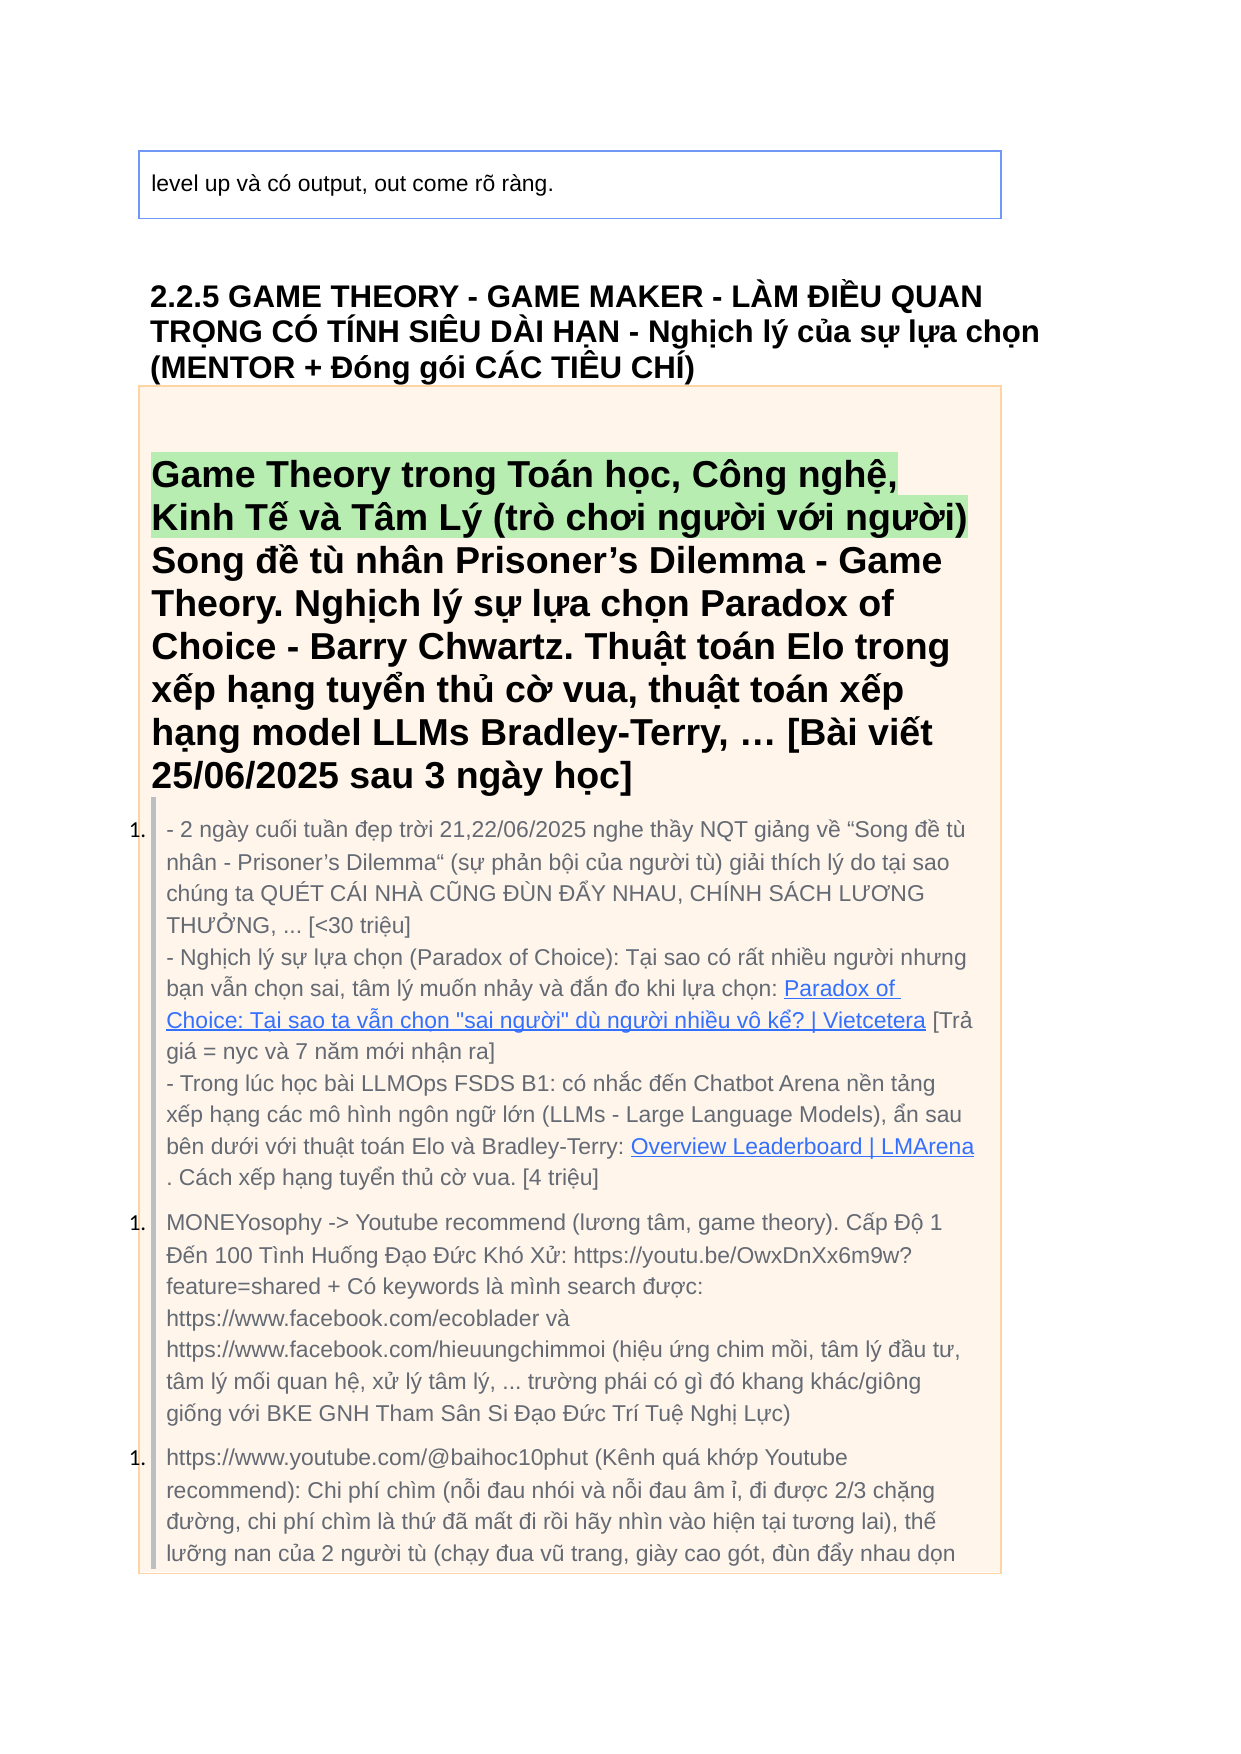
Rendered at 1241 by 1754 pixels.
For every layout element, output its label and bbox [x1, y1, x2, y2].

table_header [140, 387, 1000, 1572]
table_header [140, 152, 1000, 217]
